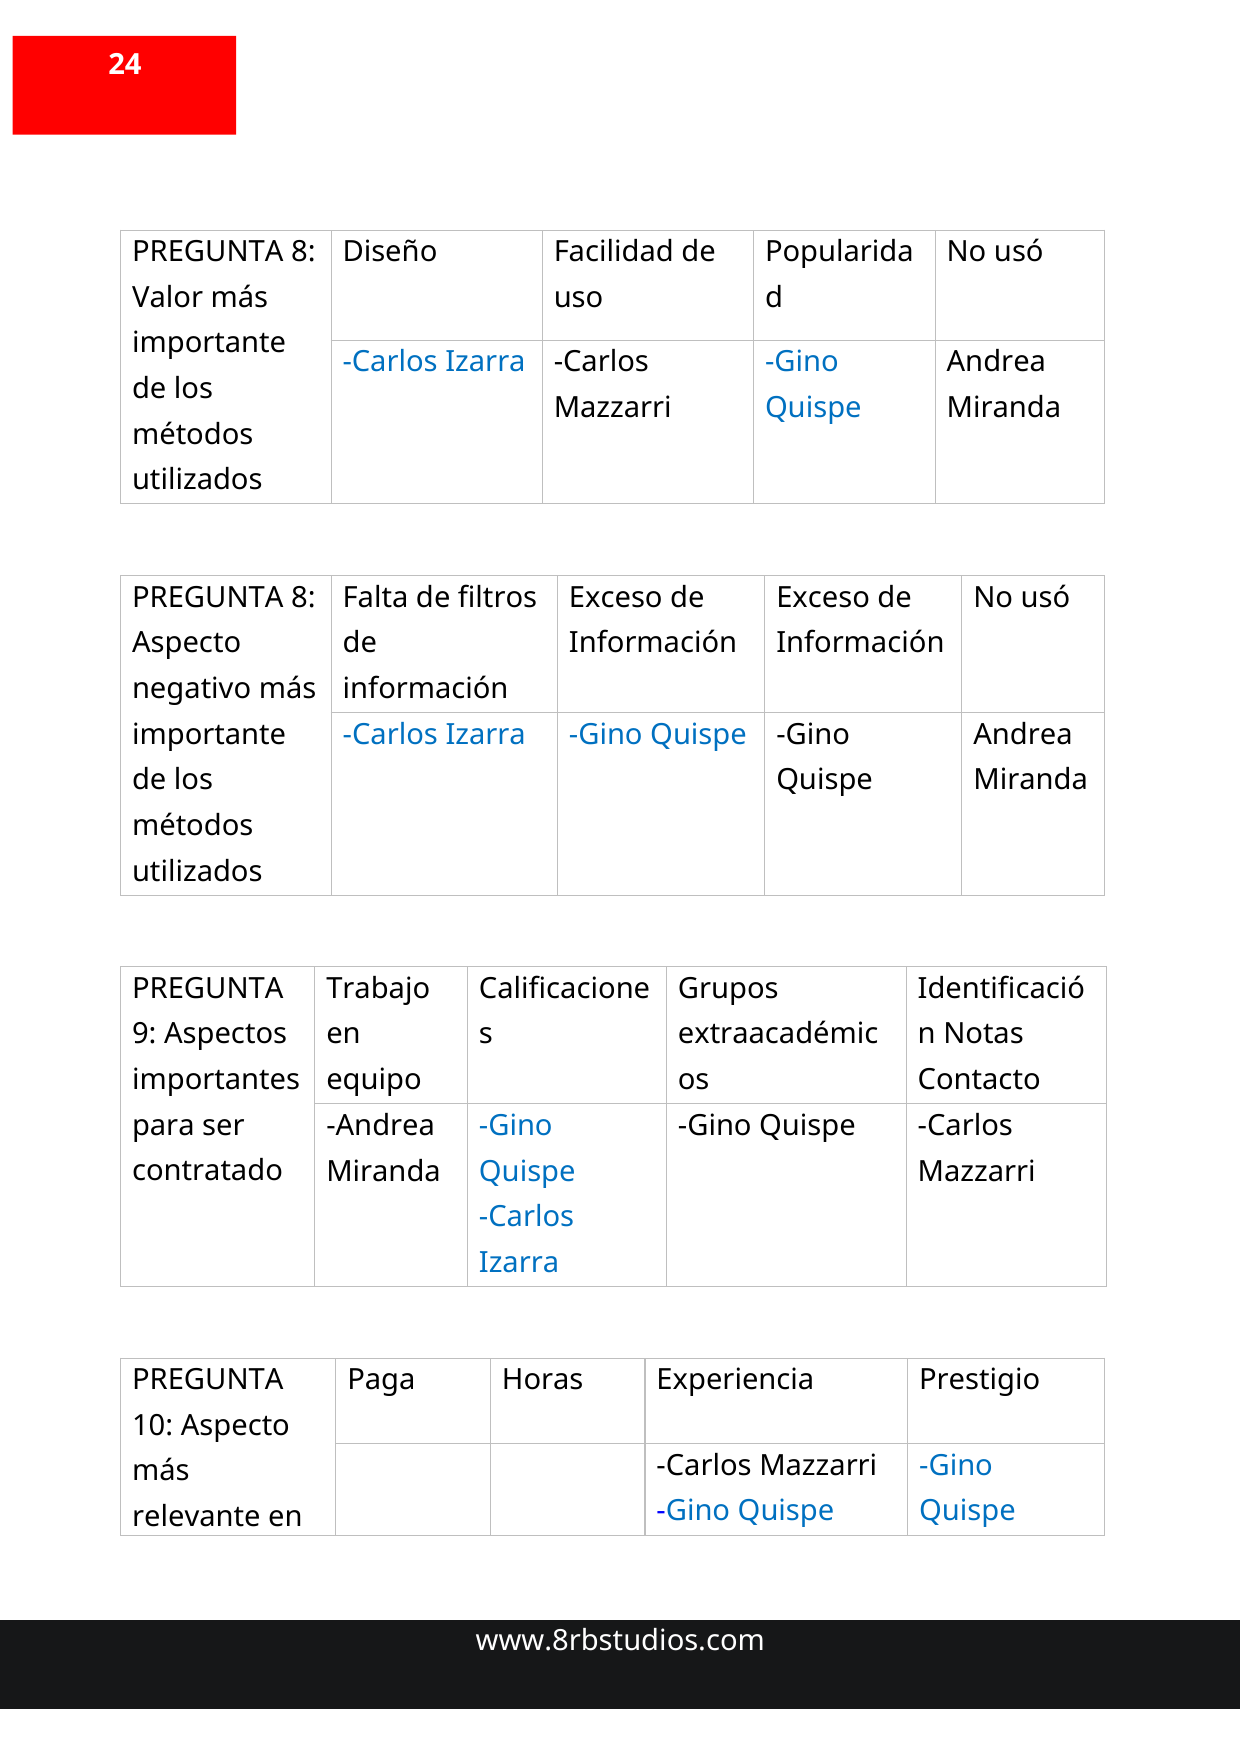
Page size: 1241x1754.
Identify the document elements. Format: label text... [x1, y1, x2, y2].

table_cell -Carlos Mazzarri [543, 341, 753, 503]
table_header Popularidad [754, 231, 935, 339]
table_header Prestigio [908, 1359, 1104, 1443]
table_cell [646, 1444, 907, 1535]
table_header Trabajo en equipo [315, 967, 467, 1103]
table_cell -Andrea Miranda [315, 1104, 467, 1286]
table_cell Andrea Miranda [936, 341, 1104, 503]
table_cell -Carlos Izarra [332, 341, 542, 503]
table_header Experiencia [646, 1359, 907, 1443]
table_header Exceso de Información [765, 576, 961, 712]
table_cell [336, 1444, 490, 1535]
table_cell -Gino Quispe [667, 1104, 906, 1286]
table_cell -Gino Quispe [558, 713, 764, 894]
table_header Paga [336, 1359, 490, 1443]
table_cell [908, 1444, 1104, 1535]
table_header Falta de filtros de información [332, 576, 557, 712]
table_header PREGUNTA 8: Valor más importante de los métodos utilizados [121, 231, 331, 503]
table_header Identificación Notas Contacto [907, 967, 1106, 1103]
table_header PREGUNTA 8: Aspecto negativo más importante de los métodos utilizados [121, 576, 331, 894]
table_header No usó [936, 231, 1104, 339]
table_header Grupos extraacadémicos [667, 967, 906, 1103]
table_header Diseño [332, 231, 542, 339]
table_header No usó [962, 576, 1104, 712]
table_cell -Gino Quispe [765, 713, 961, 894]
table_cell -Gino Quispe -Carlos Izarra [468, 1104, 666, 1286]
table_cell Andrea Miranda [962, 713, 1104, 894]
table_header Facilidad de uso [543, 231, 753, 339]
table_header Exceso de Información [558, 576, 764, 712]
table_cell -Carlos Izarra [332, 713, 557, 894]
table_cell [491, 1444, 644, 1535]
table_header PREGUNTA 10: Aspecto más relevante en una pasantía [121, 1359, 335, 1535]
table_cell -Carlos Mazzarri [907, 1104, 1106, 1286]
table_cell -Gino Quispe [754, 341, 935, 503]
table_header Calificaciones [468, 967, 666, 1103]
table_header Horas [491, 1359, 644, 1443]
table_header PREGUNTA 9: Aspectos importantes para ser contratado [121, 967, 314, 1286]
